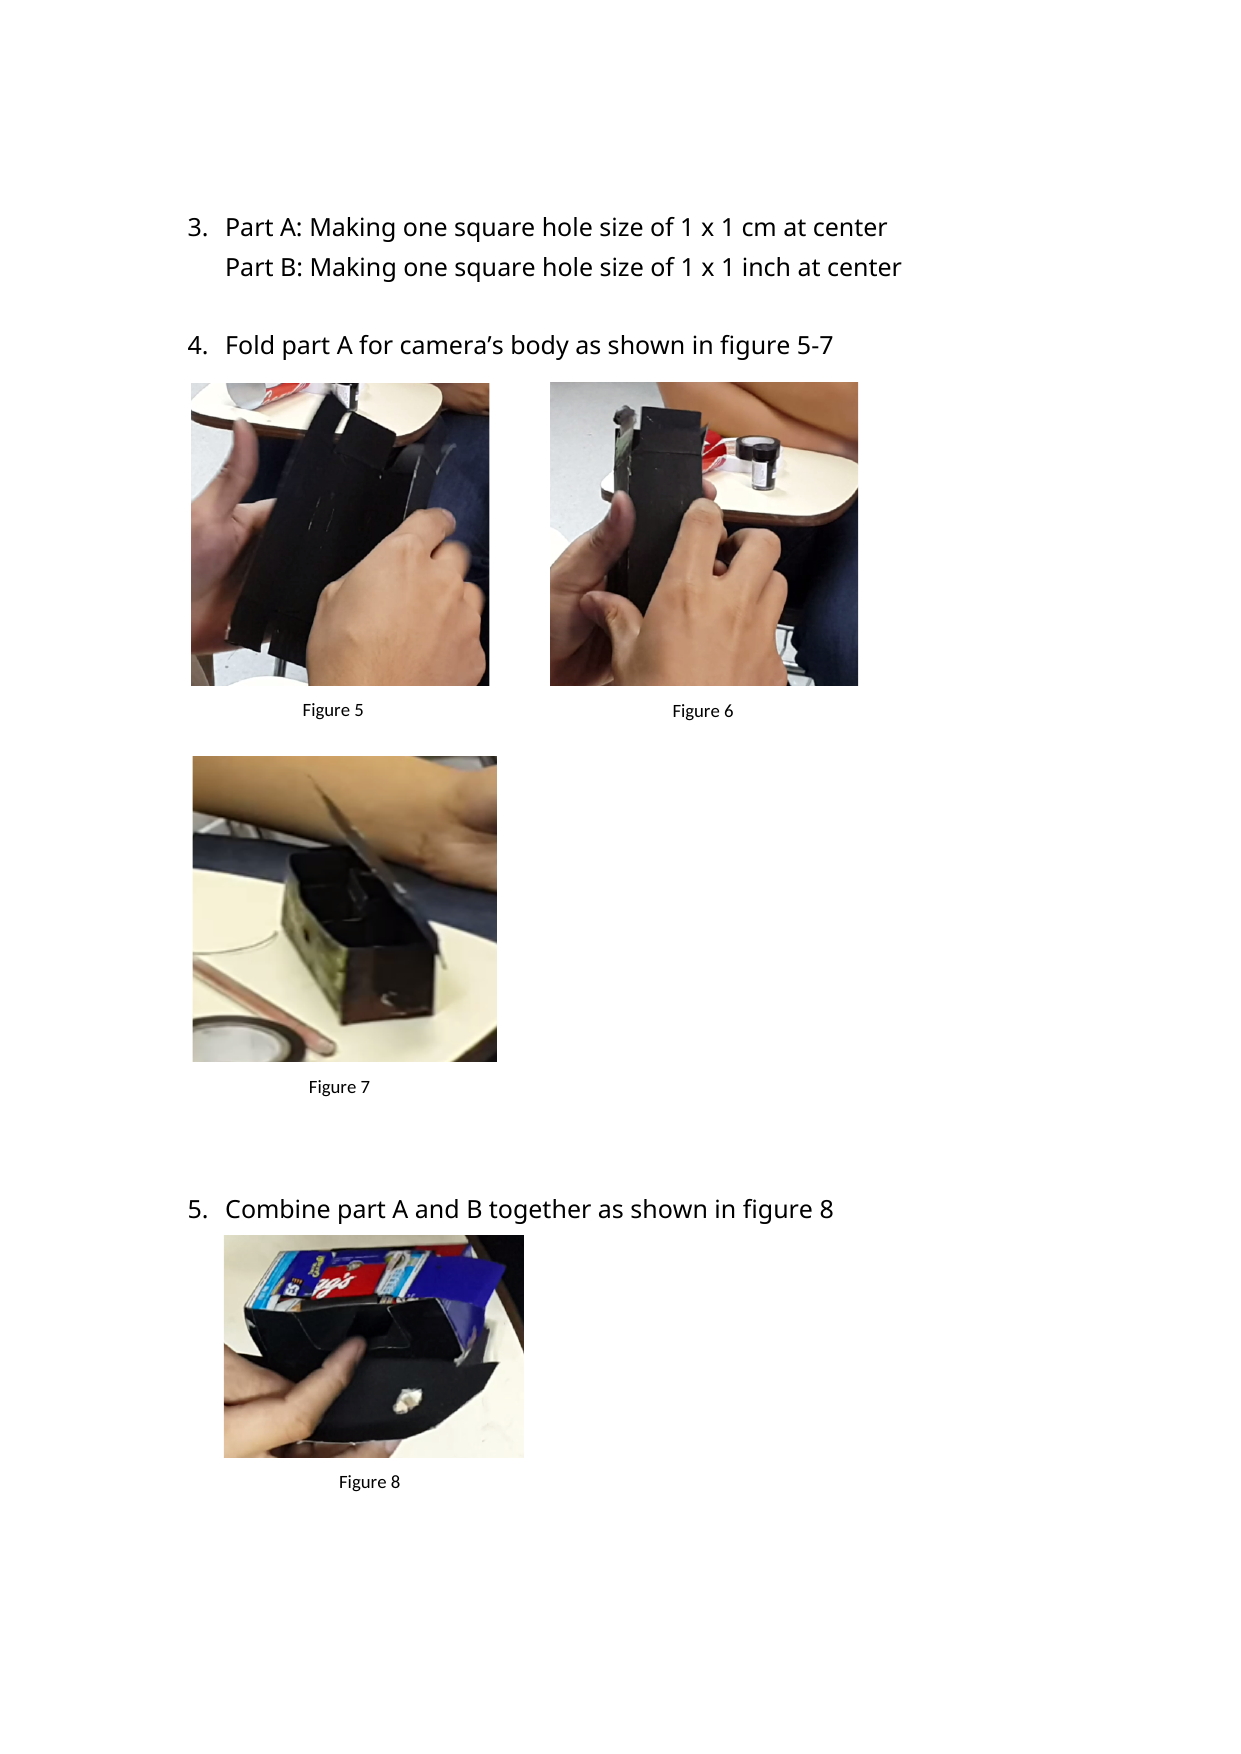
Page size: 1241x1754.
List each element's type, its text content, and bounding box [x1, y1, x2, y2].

picture [192, 756, 497, 1062]
list Part B: Making one square hole size of 1 x 1 inch at center [225, 249, 1090, 283]
list Combine part A and B together as shown in figure 8 [187, 1192, 1090, 1226]
picture [550, 382, 859, 686]
list Part A: Making one square hole size of 1 x 1 cm at center [187, 210, 1090, 244]
picture [191, 383, 490, 686]
list Fold part A for camera’s body as shown in figure 5-7 [187, 327, 1090, 362]
picture [223, 1235, 524, 1458]
